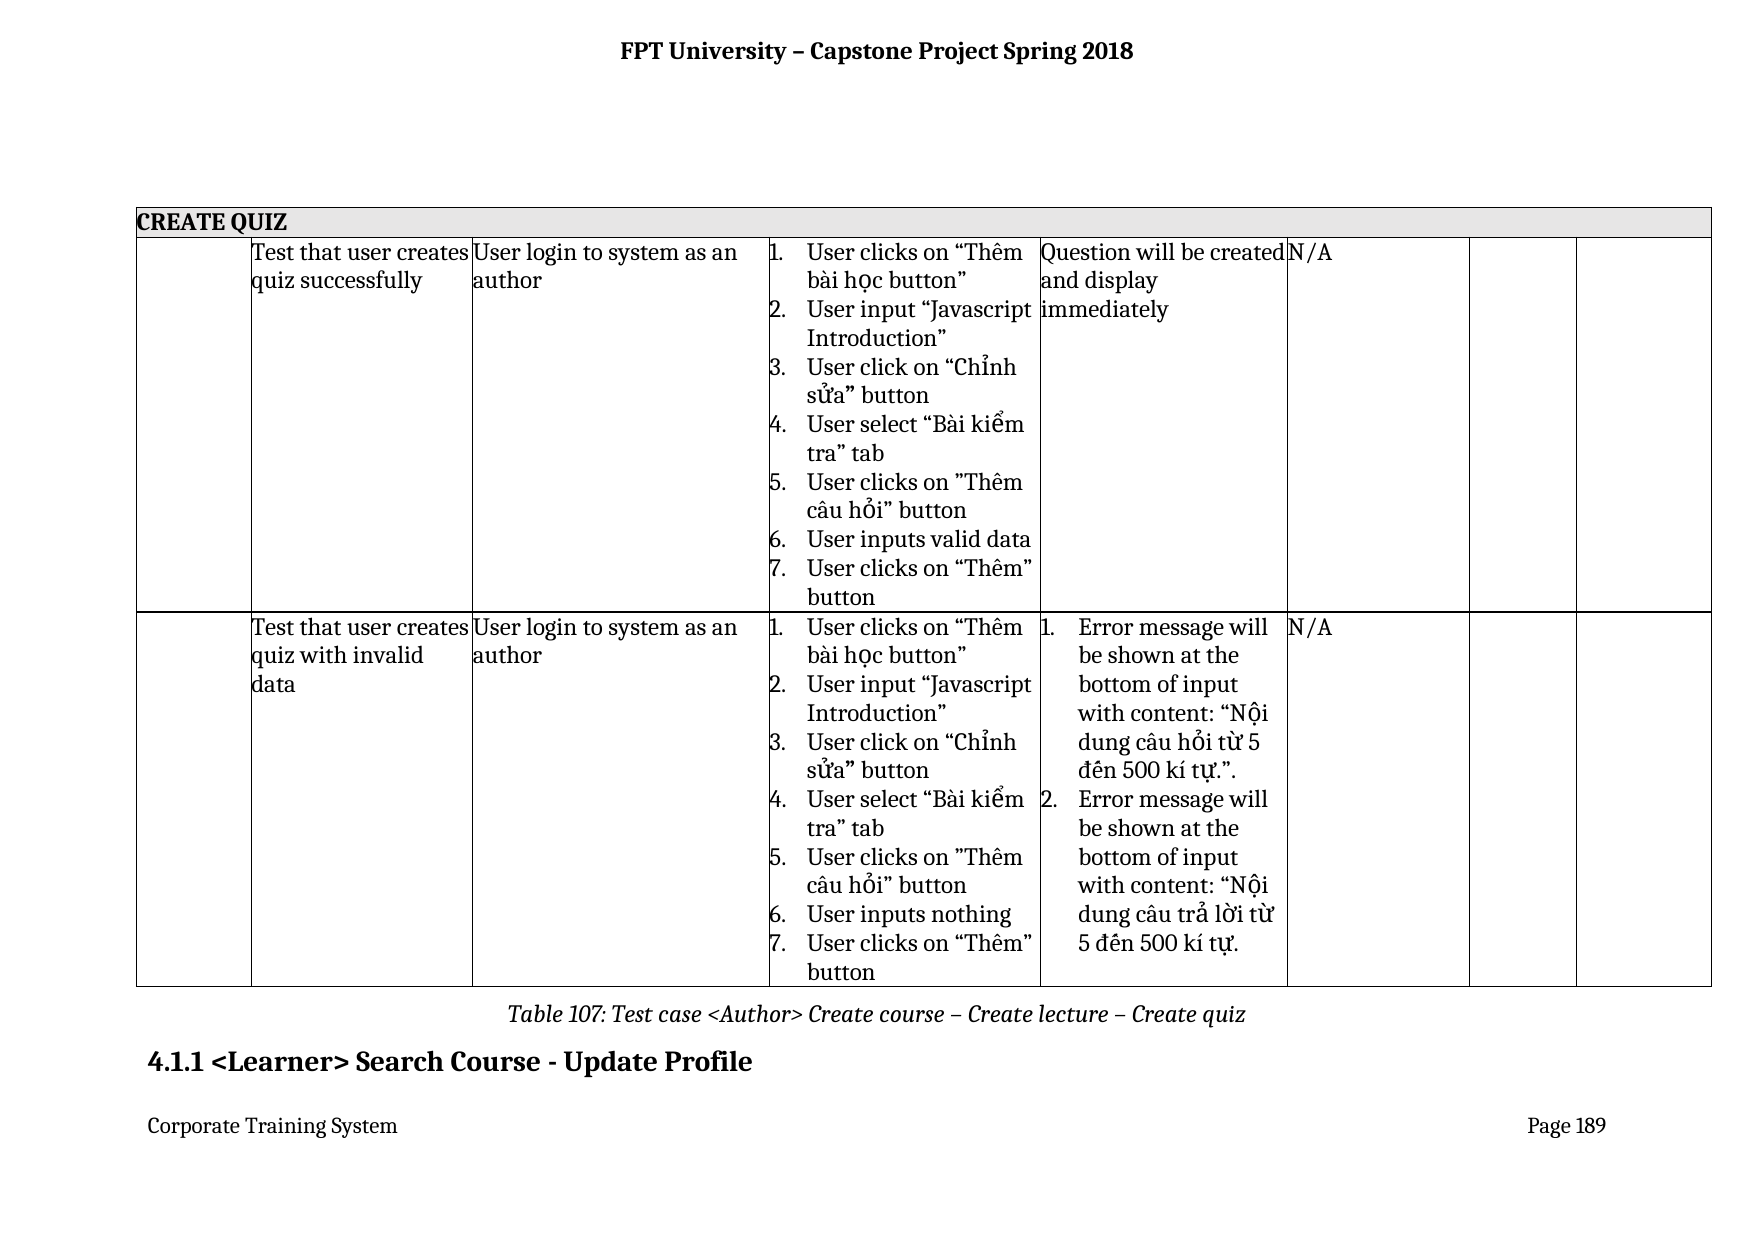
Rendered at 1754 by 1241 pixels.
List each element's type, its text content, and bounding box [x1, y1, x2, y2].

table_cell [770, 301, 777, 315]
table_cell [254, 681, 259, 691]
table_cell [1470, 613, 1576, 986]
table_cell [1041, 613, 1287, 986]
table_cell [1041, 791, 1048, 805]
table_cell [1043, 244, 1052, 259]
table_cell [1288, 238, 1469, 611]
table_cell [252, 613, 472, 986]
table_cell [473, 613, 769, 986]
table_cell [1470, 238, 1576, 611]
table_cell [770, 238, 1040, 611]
subtitle 4.1.1 <Learner> Search Course - Update Profile [148, 1045, 1606, 1079]
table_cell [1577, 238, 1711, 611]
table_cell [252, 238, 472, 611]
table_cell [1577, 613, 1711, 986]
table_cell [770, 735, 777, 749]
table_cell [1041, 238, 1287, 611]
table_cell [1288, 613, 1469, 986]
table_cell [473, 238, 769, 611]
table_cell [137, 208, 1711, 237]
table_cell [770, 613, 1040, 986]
list Table 107: Test case <Author> Create course – Create lecture – Create quiz [148, 1000, 1606, 1028]
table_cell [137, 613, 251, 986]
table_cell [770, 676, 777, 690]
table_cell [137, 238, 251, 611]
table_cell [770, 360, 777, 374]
